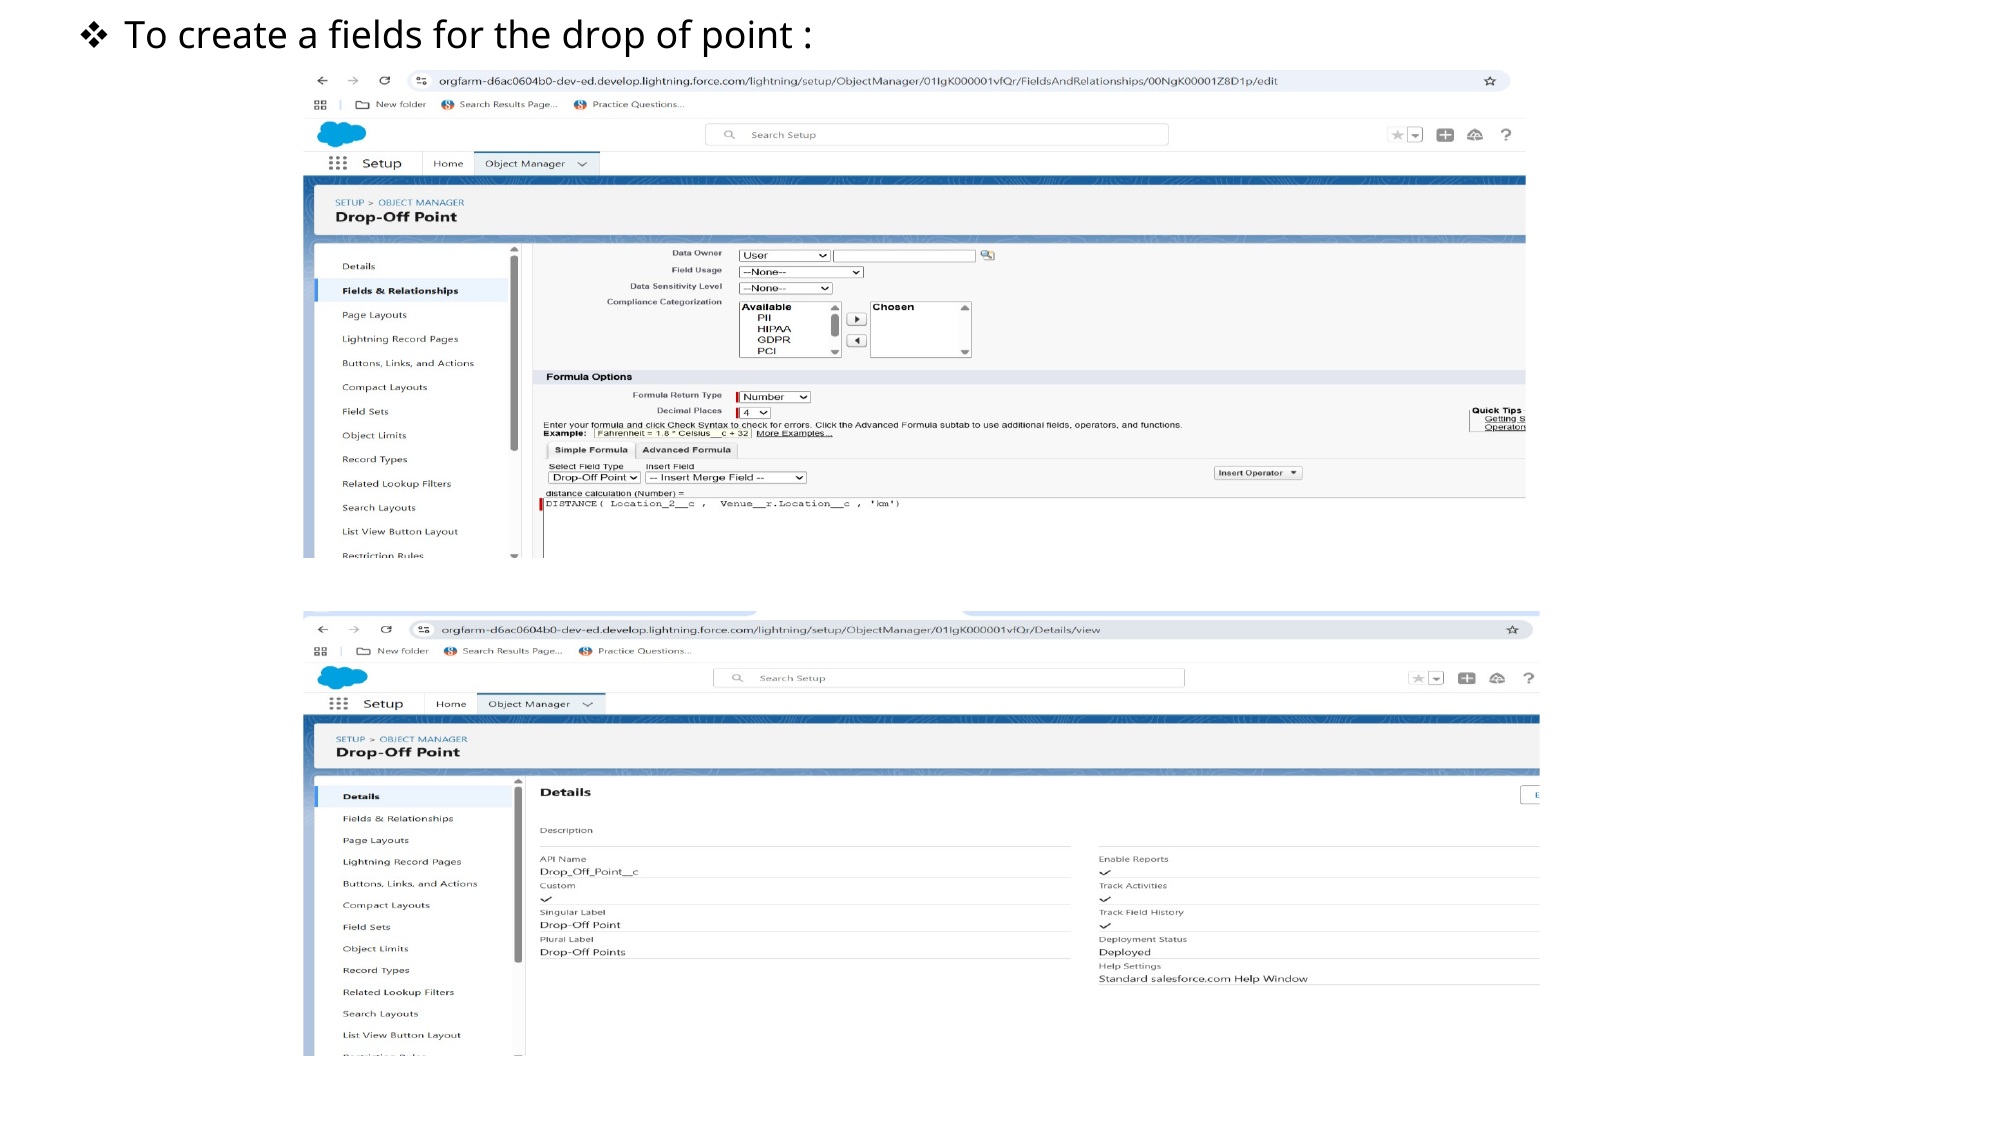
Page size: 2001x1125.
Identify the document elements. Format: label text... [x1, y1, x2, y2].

picture [303, 611, 1540, 1056]
picture [303, 70, 1526, 558]
list To create a fields for the drop of point : [77, 8, 1933, 59]
